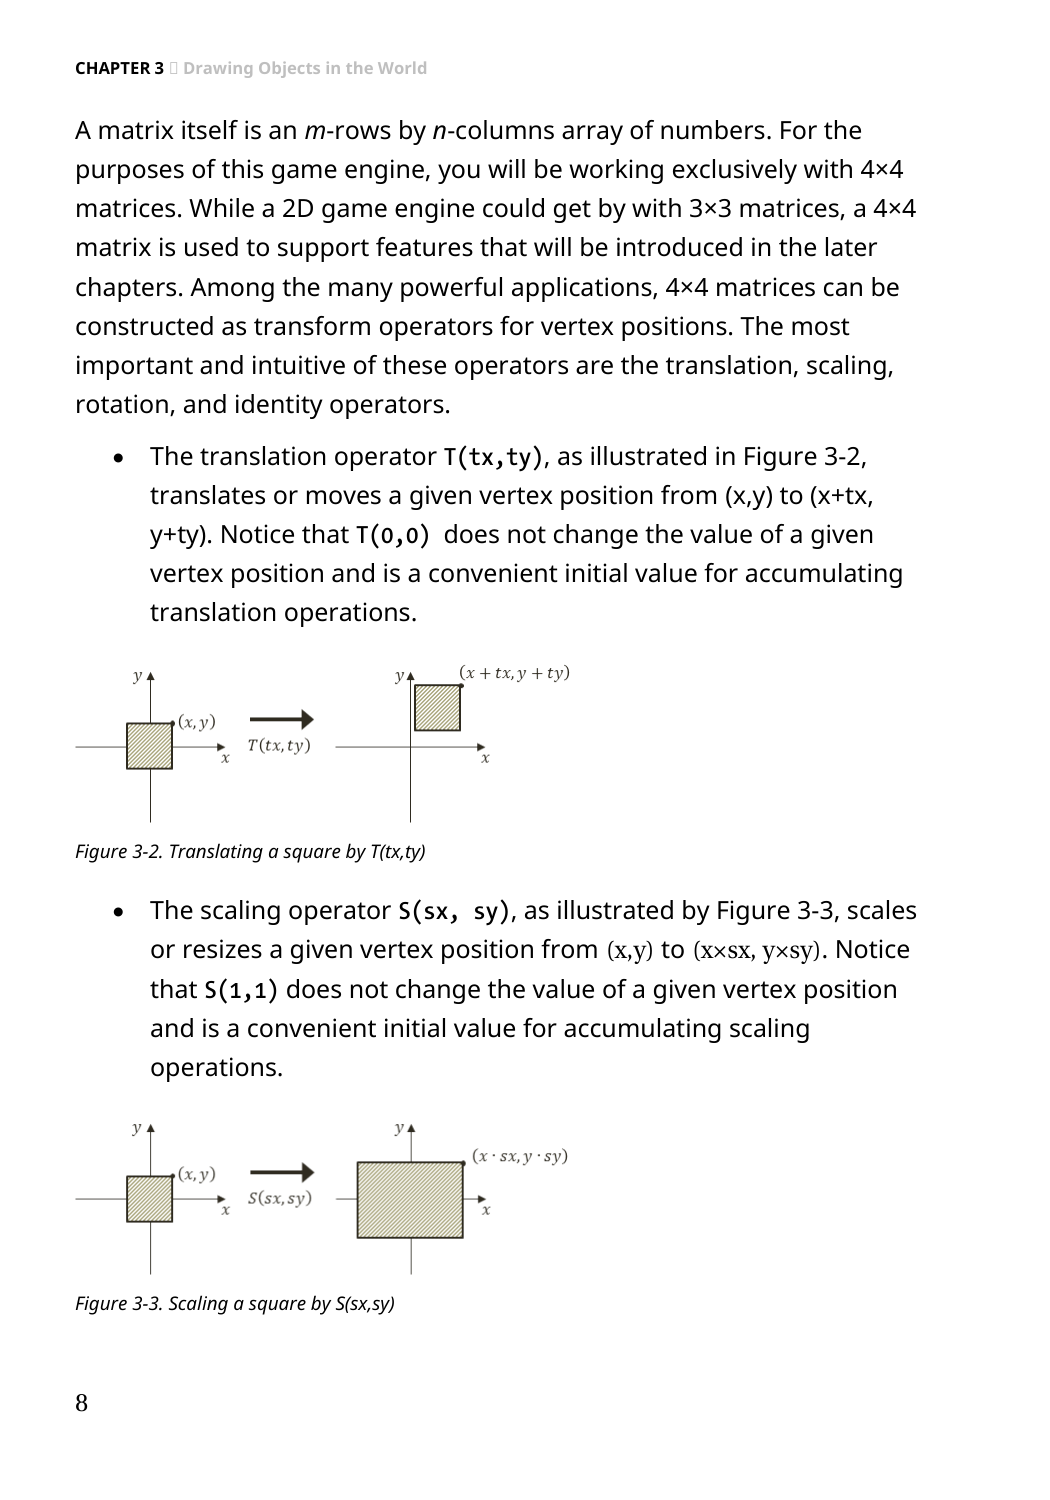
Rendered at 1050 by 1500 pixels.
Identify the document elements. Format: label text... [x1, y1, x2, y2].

picture [75, 654, 587, 823]
text A matrix itself is an m-rows by n-columns array of numbers. For the purposes of this game engine, you will be working exclusively with 4×4 matrices. While a 2D game engine could get by with 3×3 matrices, a 4×4 matrix is used to support features that will be introduced in the later chapters. Among the many powerful applications, 4×4 matrices can be constructed as transform operators for vertex positions. The most important and intuitive of these operators are the translation, scaling, rotation, and identity operators. [75, 112, 937, 421]
text Figure 3-2. Translating a square by T(tx,ty) [75, 839, 937, 864]
picture [75, 1109, 590, 1275]
text The translation operator T(tx,ty), as illustrated in Figure 3-2, translates or moves a given vertex position from (x,y) to (x+tx, y+ty). Notice that T(0,0) does not change the value of a given vertex position and is a convenient initial value for accumulating translation operations. [112, 438, 937, 629]
text Figure 3-3. Scaling a square by S(sx,sy) [75, 1291, 937, 1316]
text The scaling operator S(sx, sy), as illustrated by Figure 3-3, scales or resizes a given vertex position from (x,y) to (x×sx, y×sy). Notice that S(1,1) does not change the value of a given vertex position and is a convenient initial value for accumulating scaling operations. [112, 893, 937, 1084]
